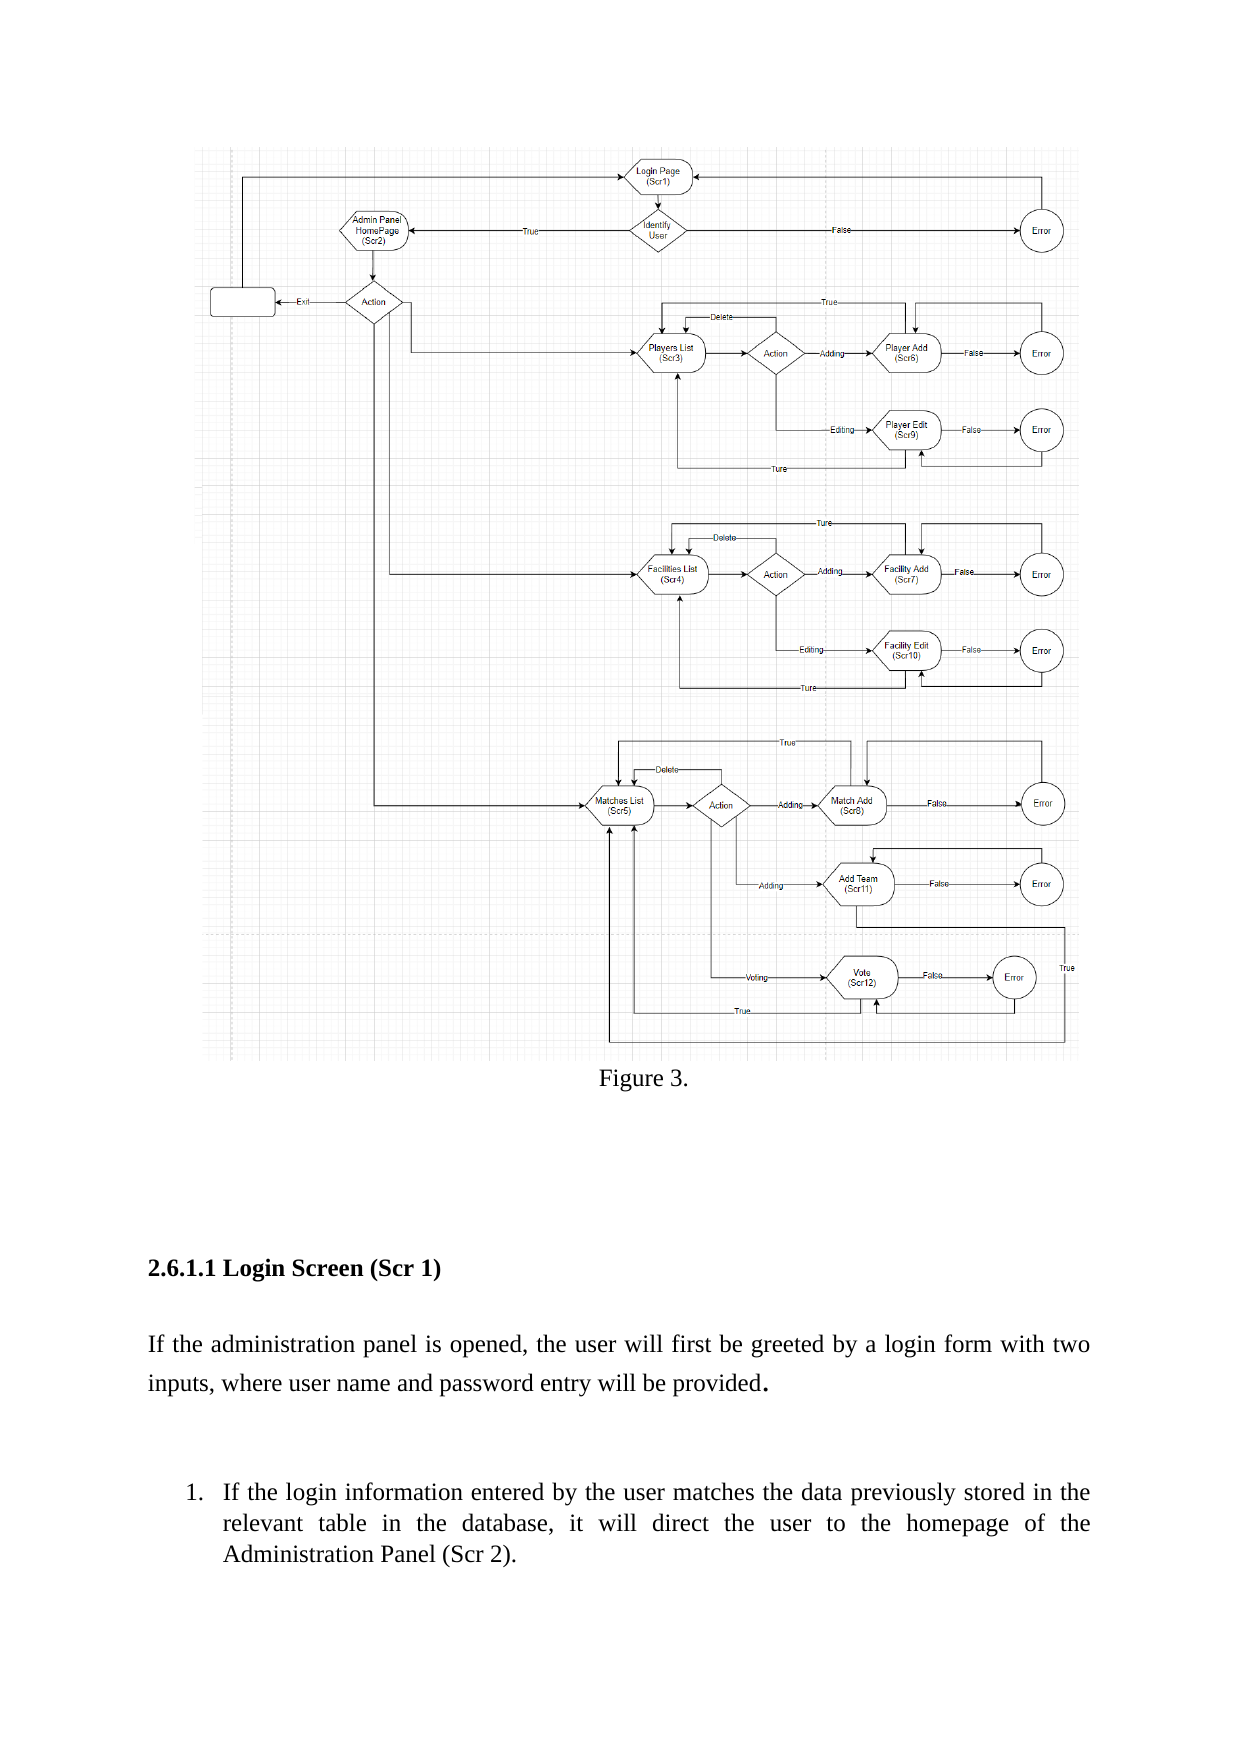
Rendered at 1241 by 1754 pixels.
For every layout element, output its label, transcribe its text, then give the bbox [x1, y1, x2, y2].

list Figure 3. [194, 1063, 1092, 1092]
text If the administration panel is opened, the user will first be greeted by a login form with two inputs, where user name and password entry will be provided. [148, 1329, 1092, 1399]
picture [194, 147, 1079, 1061]
list If the login information entered by the user matches the data previously stored in the relevant table in the database, it will direct the user to the homepage of the Administration Panel (Scr 2). [185, 1477, 1092, 1567]
subtitle 2.6.1.1 Login Screen (Scr 1) [148, 1253, 1092, 1281]
